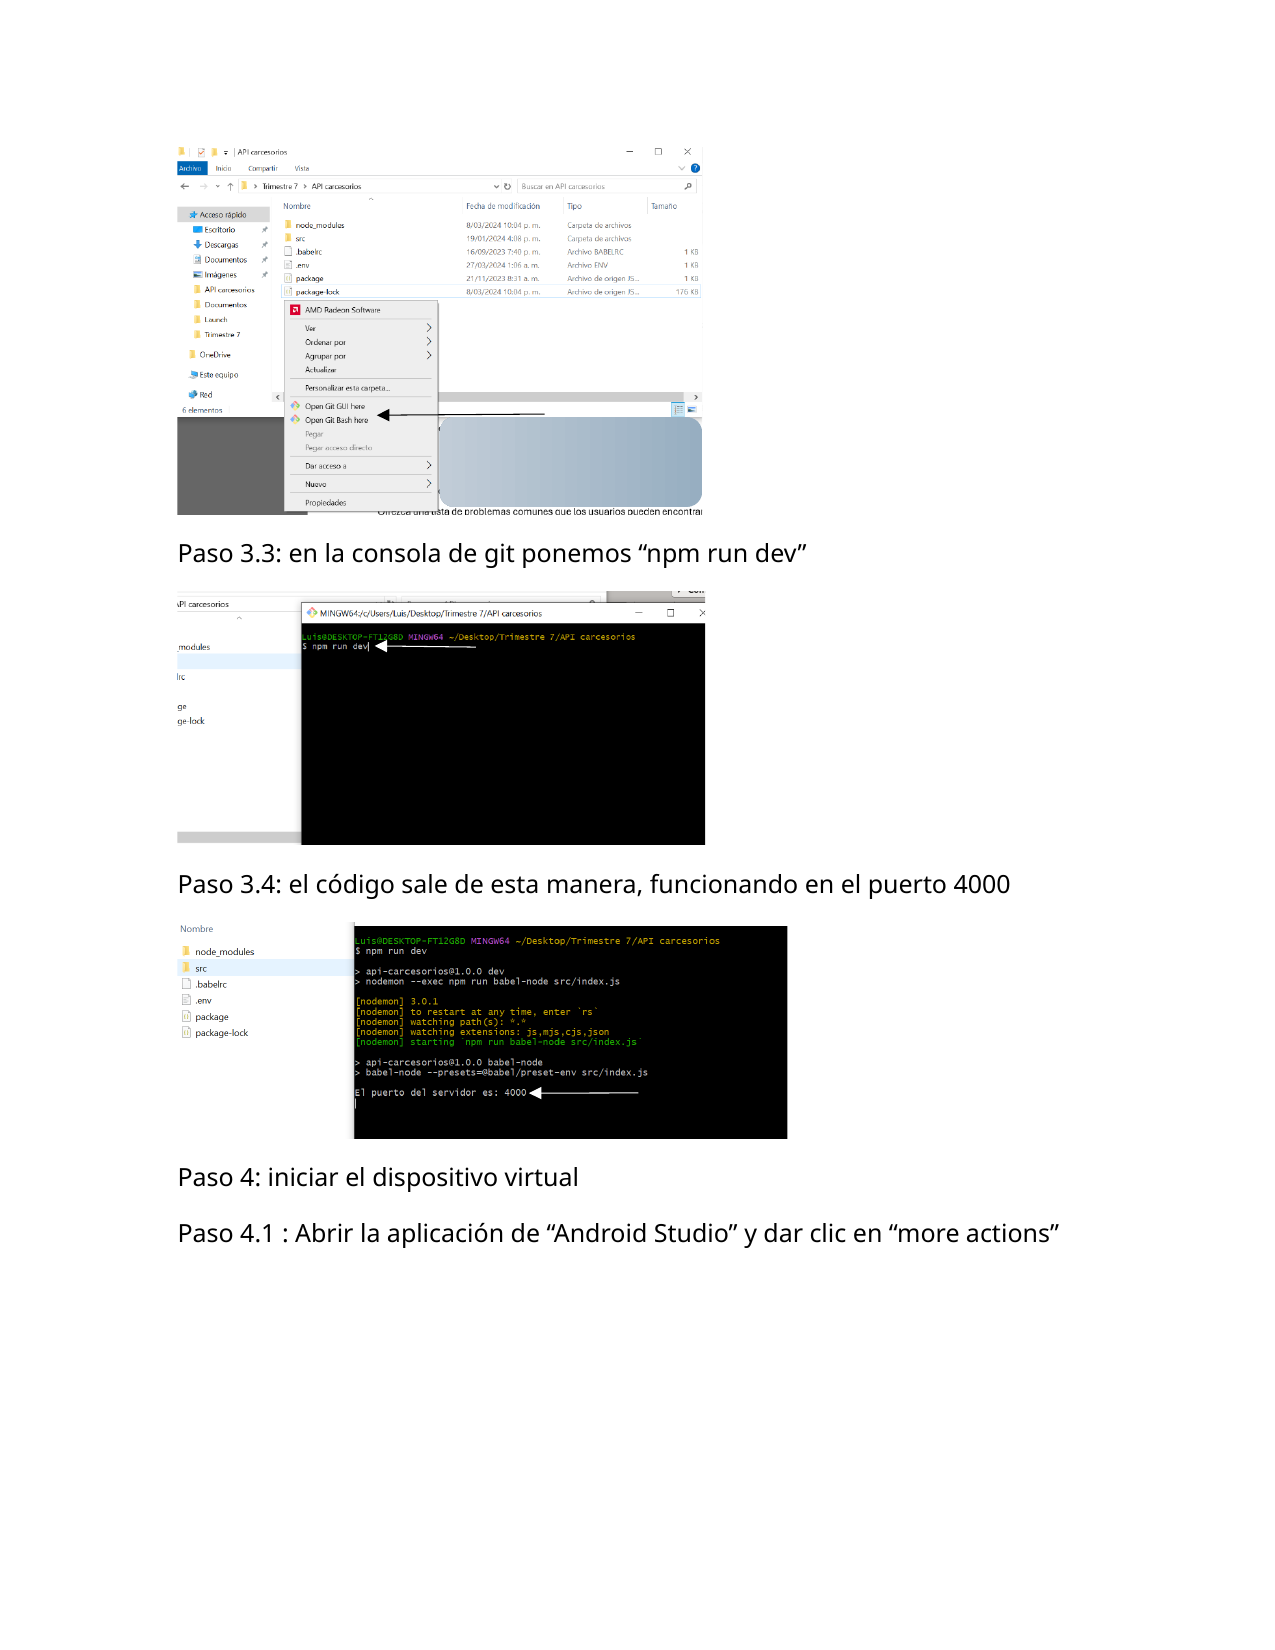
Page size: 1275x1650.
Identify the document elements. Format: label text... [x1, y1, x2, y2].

text Paso 3.4: el código sale de esta manera, funcionando en el puerto 4000 [177, 867, 1098, 901]
picture [177, 591, 706, 845]
text Paso 4: iniciar el dispositivo virtual [177, 1160, 1098, 1194]
picture [177, 147, 703, 515]
text Paso 4.1 : Abrir la aplicación de “Android Studio” y dar clic en “more actions” [177, 1216, 1098, 1250]
text Paso 3.3: en la consola de git ponemos “npm run dev” [177, 536, 1098, 570]
picture [177, 922, 788, 1139]
